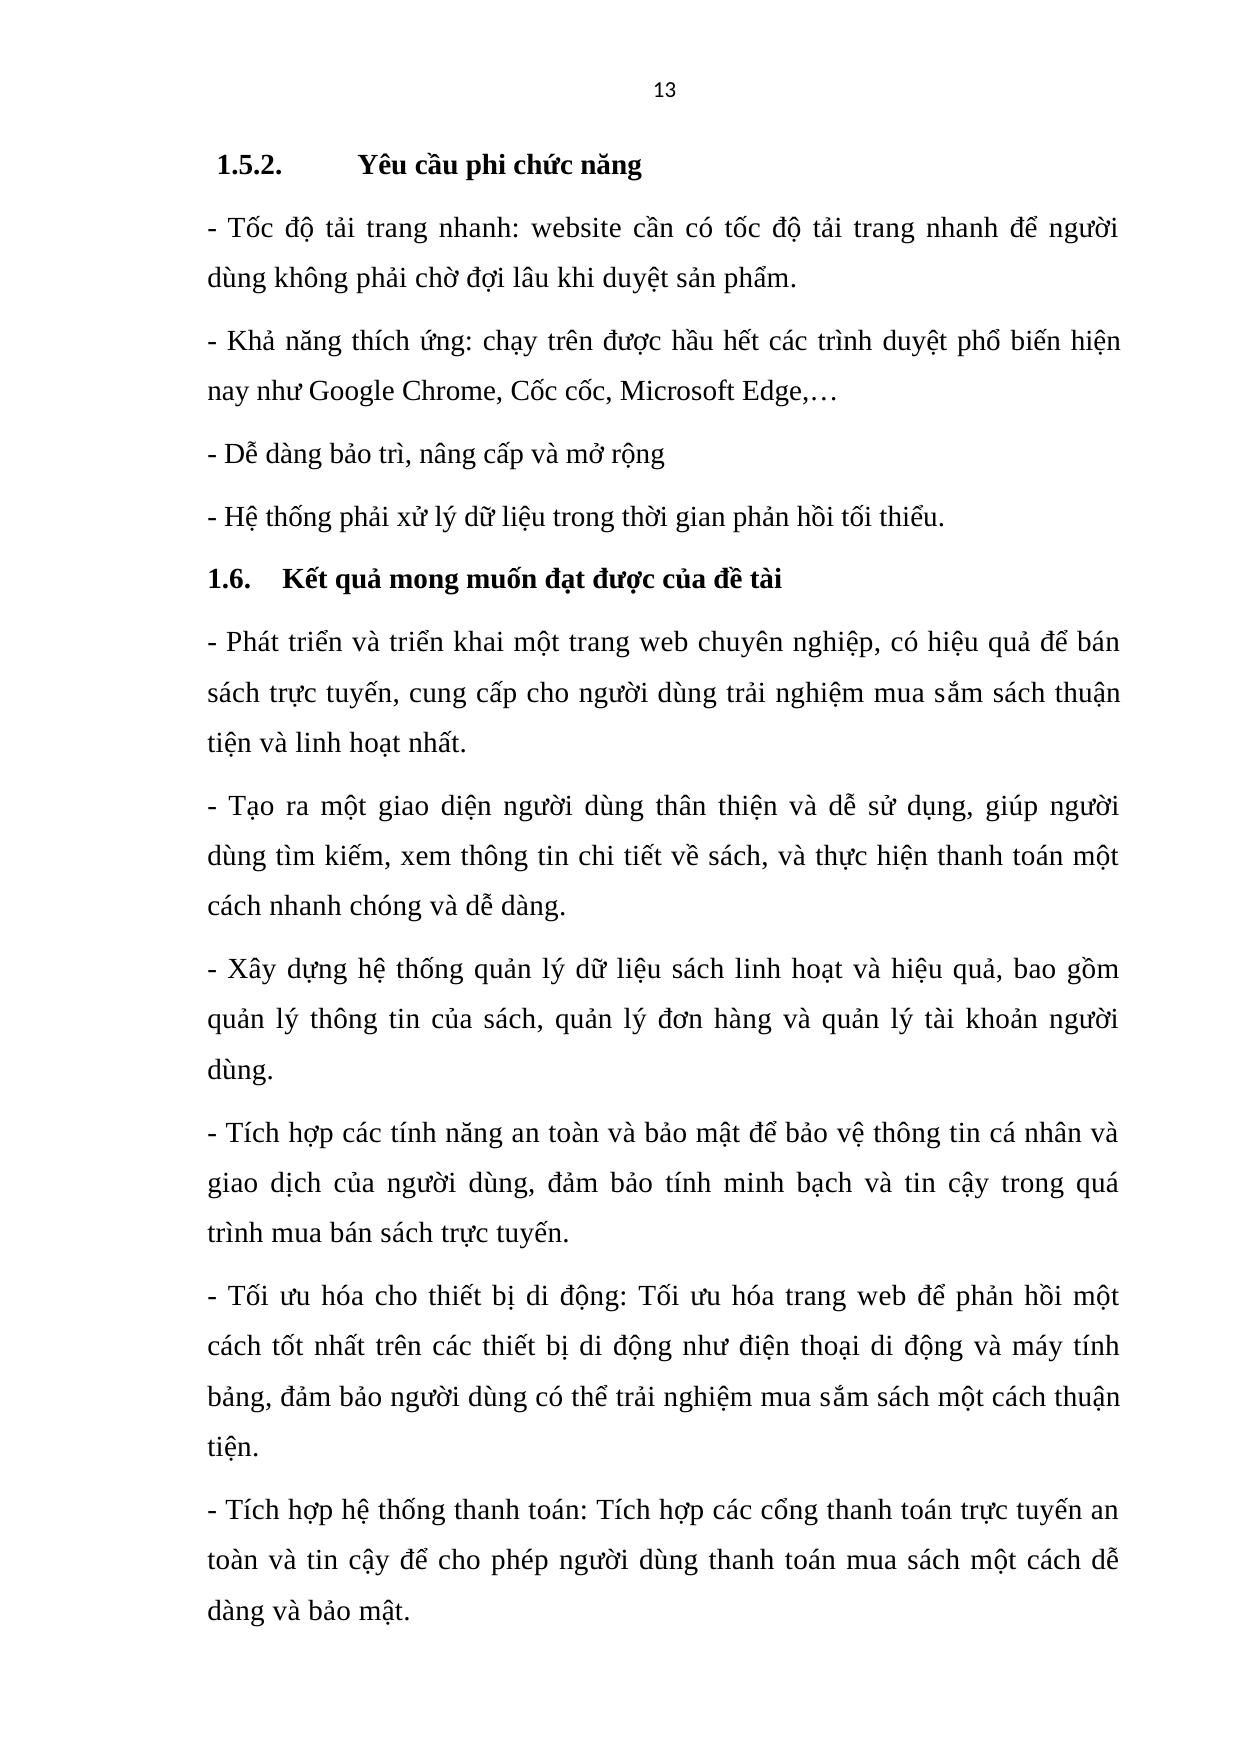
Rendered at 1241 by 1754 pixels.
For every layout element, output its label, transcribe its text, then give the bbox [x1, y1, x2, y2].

text - Tích hợp các tính năng an toàn và bảo mật để bảo vệ thông tin cá nhân và giao dịch của người dùng, đảm bảo tính minh bạch và tin cậy trong quá trình mua bán sách trực tuyến. [207, 1115, 1122, 1249]
text - Dễ dàng bảo trì, nâng cấp và mở rộng [207, 436, 1122, 469]
text - Xây dựng hệ thống quản lý dữ liệu sách linh hoạt và hiệu quả, bao gồm quản lý thông tin của sách, quản lý đơn hàng và quản lý tài khoản người dùng. [207, 951, 1122, 1086]
text - Hệ thống phải xử lý dữ liệu trong thời gian phản hồi tối thiểu. [207, 499, 1122, 532]
text - Tạo ra một giao diện người dùng thân thiện và dễ sử dụng, giúp người dùng tìm kiếm, xem thông tin chi tiết về sách, và thực hiện thanh toán một cách nhanh chóng và dễ dàng. [207, 788, 1122, 922]
text - Phát triển và triển khai một trang web chuyên nghiệp, có hiệu quả để bán sách trực tuyến, cung cấp cho người dùng trải nghiệm mua sắm sách thuận tiện và linh hoạt nhất. [207, 624, 1122, 759]
text - Tối ưu hóa cho thiết bị di động: Tối ưu hóa trang web để phản hồi một cách tốt nhất trên các thiết bị di động như điện thoại di động và máy tính bảng, đảm bảo người dùng có thể trải nghiệm mua sắm sách một cách thuận tiện. [207, 1278, 1122, 1463]
text - Tốc độ tải trang nhanh: website cần có tốc độ tải trang nhanh để người dùng không phải chờ đợi lâu khi duyệt sản phẩm. [207, 210, 1122, 294]
subtitle Kết quả mong muốn đạt được của đề tài [207, 562, 1122, 595]
text - Khả năng thích ứng: chạy trên được hầu hết các trình duyệt phổ biến hiện nay như Google Chrome, Cốc cốc, Microsoft Edge,… [207, 323, 1122, 407]
text - Tích hợp hệ thống thanh toán: Tích hợp các cổng thanh toán trực tuyến an toàn và tin cậy để cho phép người dùng thanh toán mua sách một cách dễ dàng và bảo mật. [207, 1492, 1122, 1626]
subtitle Yêu cầu phi chức năng [216, 147, 1122, 181]
